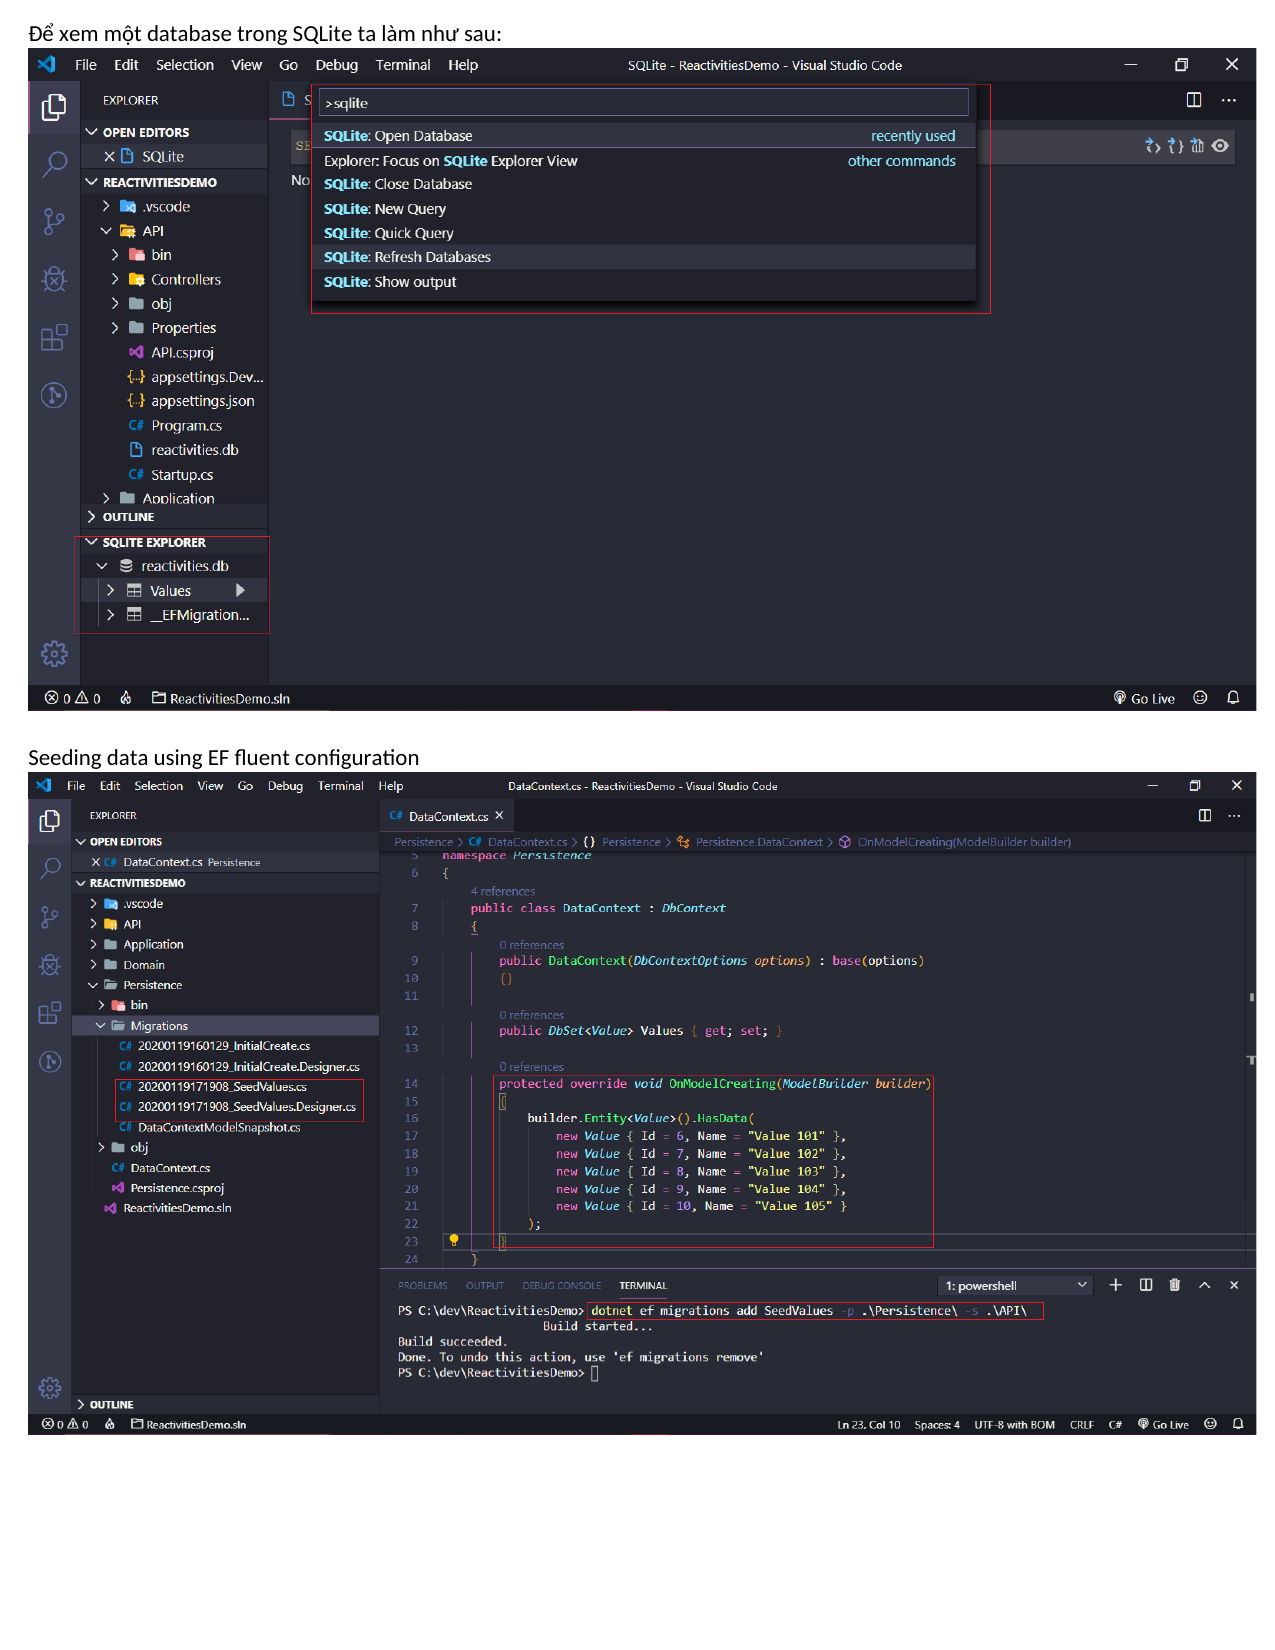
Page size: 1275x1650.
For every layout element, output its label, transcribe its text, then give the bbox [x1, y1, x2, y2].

picture [28, 772, 1257, 1435]
text Seeding data using EF fluent configuration [28, 743, 1256, 771]
picture [28, 48, 1257, 711]
text Để xem một database trong SQLite ta làm như sau: [28, 19, 1256, 47]
